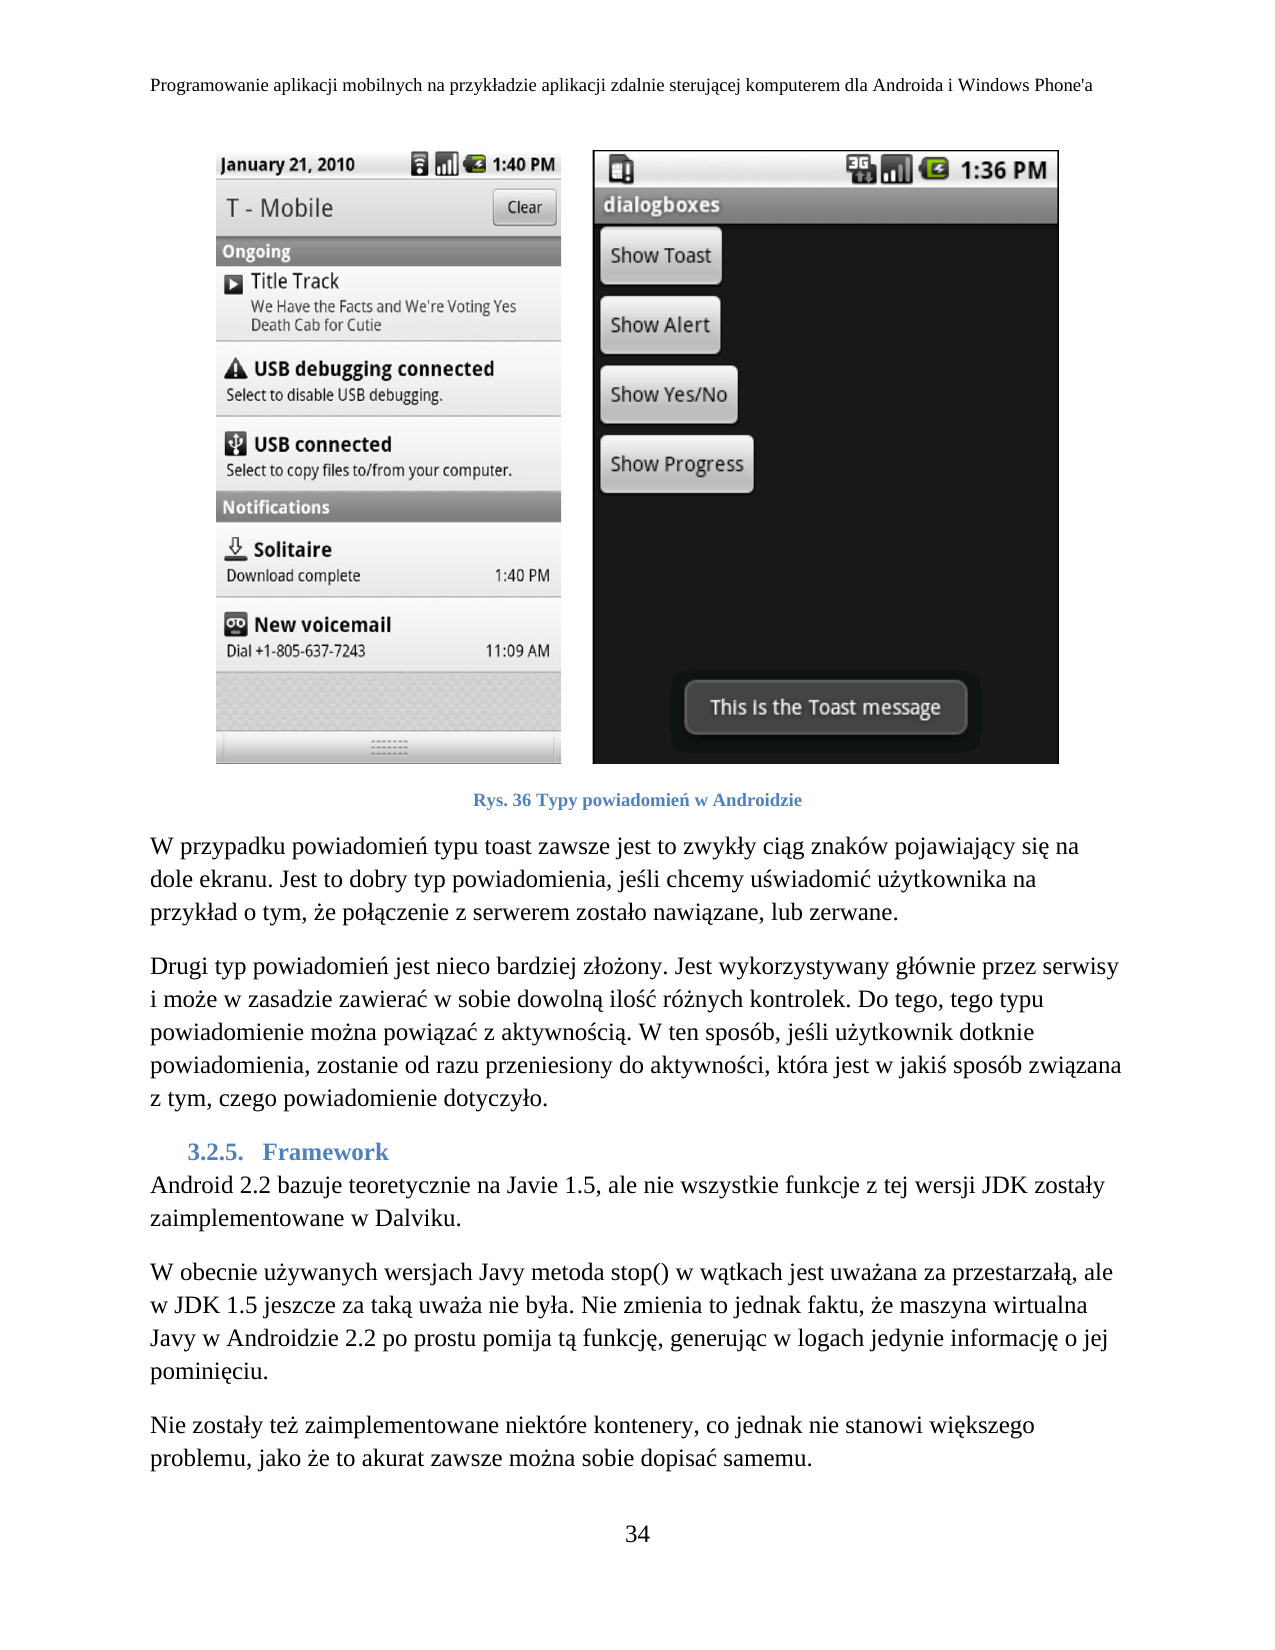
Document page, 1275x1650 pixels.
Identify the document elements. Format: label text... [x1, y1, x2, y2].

text W przypadku powiadomień typu toast zawsze jest to zwykły ciąg znaków pojawiający się na dole ekranu. Jest to dobry typ powiadomienia, jeśli chcemy uświadomić użytkownika na przykład o tym, że połączenie z serwerem zostało nawiązane, lub zerwane. [150, 831, 1125, 926]
text Nie zostały też zaimplementowane niektóre kontenery, co jednak nie stanowi większego problemu, jako że to akurat zawsze można sobie dopisać samemu. [150, 1410, 1125, 1472]
text Android 2.2 bazuje teoretycznie na Javie 1.5, ale nie wszystkie funkcje z tej wersji JDK zostały zaimplementowane w Dalviku. [150, 1170, 1125, 1232]
text Rys. 36 Typy powiadomień w Androidzie [150, 789, 1125, 811]
text Drugi typ powiadomień jest nieco bardziej złożony. Jest wykorzystywany głównie przez serwisy i może w zasadzie zawierać w sobie dowolną ilość różnych kontrolek. Do tego, tego typu powiadomienie można powiązać z aktywnością. W ten sposób, jeśli użytkownik dotknie powiadomienia, zostanie od razu przeniesiony do aktywności, która jest w jakiś sposób związana z tym, czego powiadomienie dotyczyło. [150, 951, 1125, 1112]
picture [216, 150, 562, 764]
subtitle Framework [187, 1137, 1125, 1166]
picture [592, 150, 1059, 764]
text W obecnie używanych wersjach Javy metoda stop() w wątkach jest uważana za przestarzałą, ale w JDK 1.5 jeszcze za taką uważa nie była. Nie zmienia to jednak faktu, że maszyna wirtualna Javy w Androidzie 2.2 po prostu pomija tą funkcję, generując w logach jedynie informację o jej pominięciu. [150, 1257, 1125, 1385]
